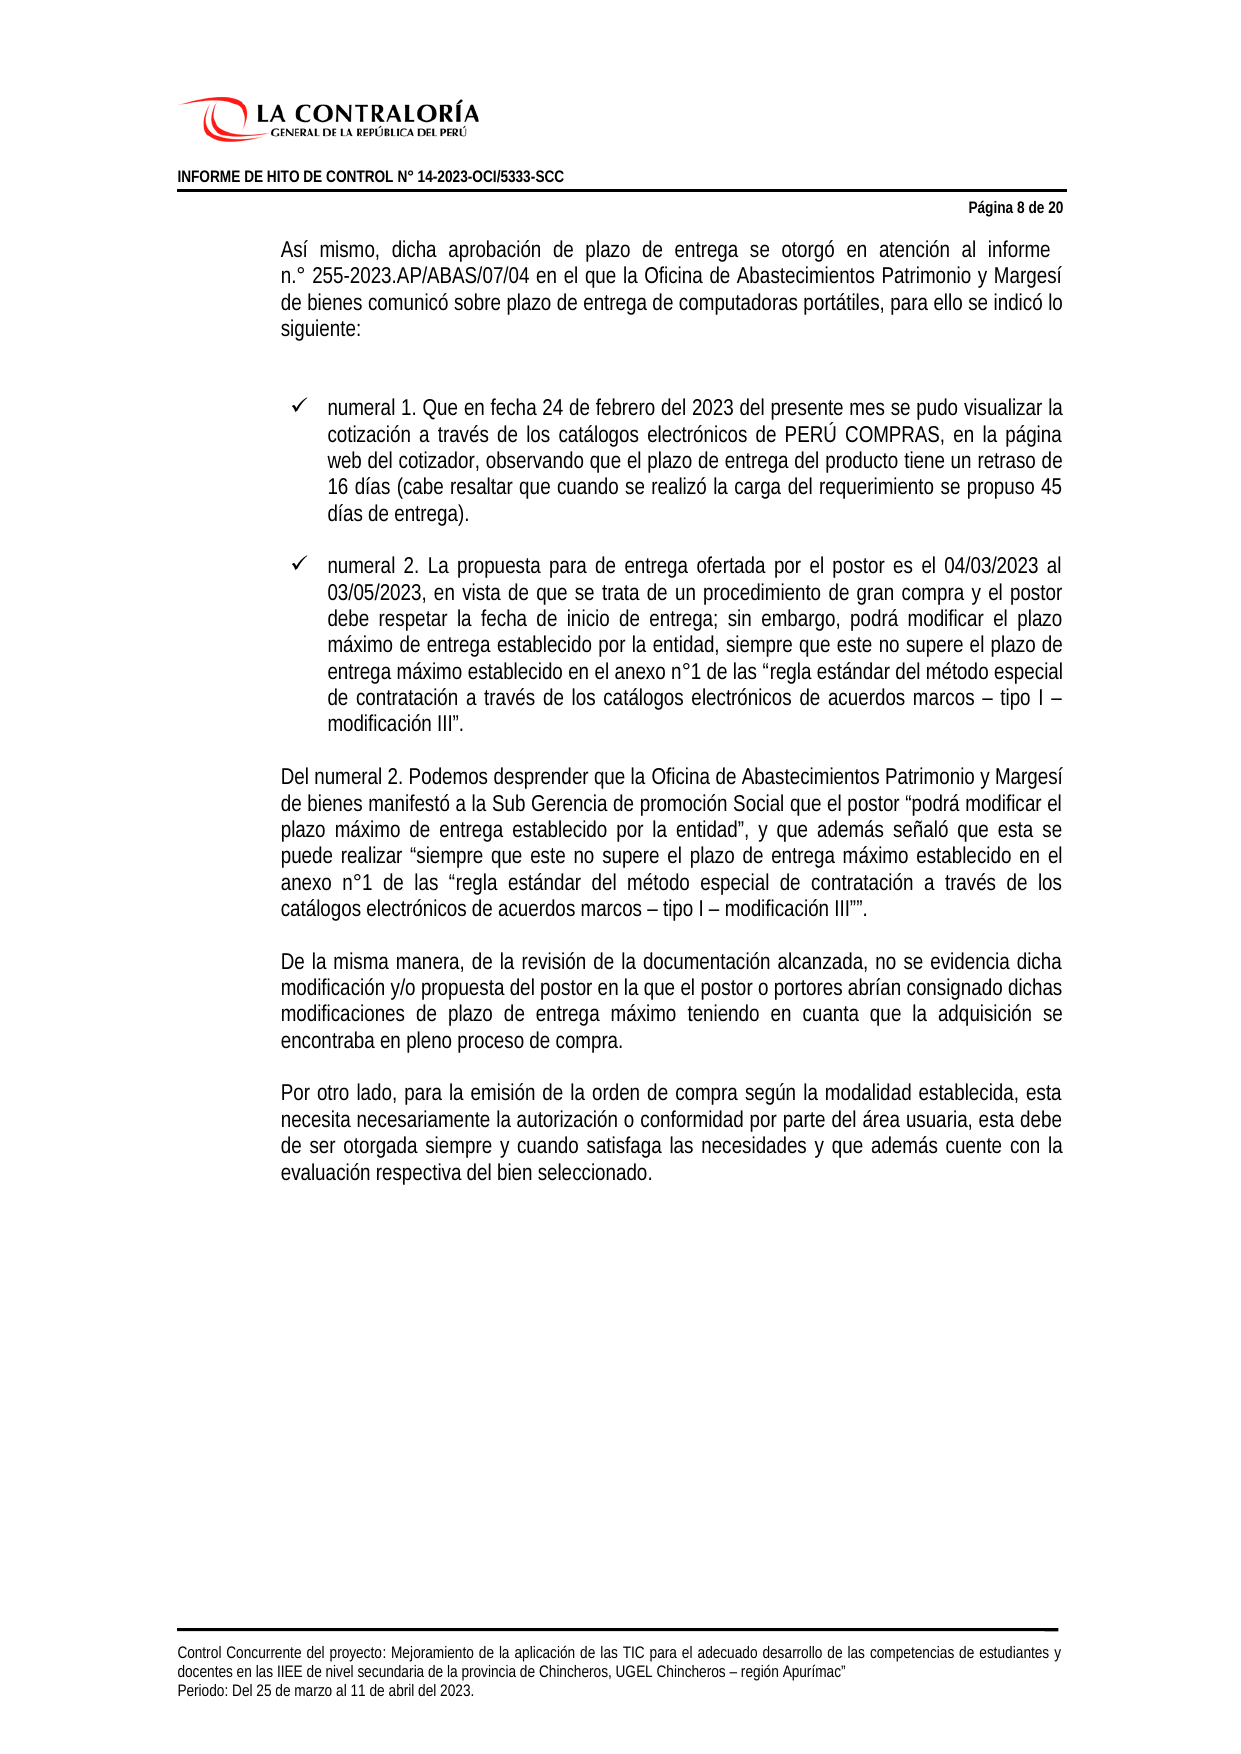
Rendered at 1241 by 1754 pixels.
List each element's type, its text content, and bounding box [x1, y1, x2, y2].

picture [177, 73, 479, 167]
list numeral 1. Que en fecha 24 de febrero del 2023 del presente mes se pudo visualizar la cotización a través de los catálogos electrónicos de PERÚ COMPRAS, en la página web del cotizador, observando que el plazo de entrega del producto tiene un retraso de 16 días (cabe resaltar que cuando se realizó la carga del requerimiento se propuso 45 días de entrega). [290, 394, 1063, 526]
list numeral 2. La propuesta para de entrega ofertada por el postor es el 04/03/2023 al 03/05/2023, en vista de que se trata de un procedimiento de gran compra y el postor debe respetar la fecha de inicio de entrega; sin embargo, podrá modificar el plazo máximo de entrega establecido por la entidad, siempre que este no supere el plazo de entrega máximo establecido en el anexo n°1 de las “regla estándar del método especial de contratación a través de los catálogos electrónicos de acuerdos marcos – tipo I – modificación III”. [290, 552, 1063, 737]
list Por otro lado, para la emisión de la orden de compra según la modalidad establecida, esta necesita necesariamente la autorización o conformidad por parte del área usuaria, esta debe de ser otorgada siempre y cuando satisfaga las necesidades y que además cuente con la evaluación respectiva del bien seleccionado. [281, 1079, 1063, 1185]
list De la misma manera, de la revisión de la documentación alcanzada, no se evidencia dicha modificación y/o propuesta del postor en la que el postor o portores abrían consignado dichas modificaciones de plazo de entrega máximo teniendo en cuanta que la adquisición se encontraba en pleno proceso de compra. [281, 948, 1063, 1053]
list Del numeral 2. Podemos desprender que la Oficina de Abastecimientos Patrimonio y Margesí de bienes manifestó a la Sub Gerencia de promoción Social que el postor “podrá modificar el plazo máximo de entrega establecido por la entidad”, y que además señaló que esta se puede realizar “siempre que este no supere el plazo de entrega máximo establecido en el anexo n°1 de las “regla estándar del método especial de contratación a través de los catálogos electrónicos de acuerdos marcos – tipo I – modificación III””. [281, 763, 1063, 921]
list Así mismo, dicha aprobación de plazo de entrega se otorgó en atención al informe n.° 255-2023.AP/ABAS/07/04 en el que la Oficina de Abastecimientos Patrimonio y Margesí de bienes comunicó sobre plazo de entrega de computadoras portátiles, para ello se indicó lo siguiente: [281, 236, 1063, 341]
